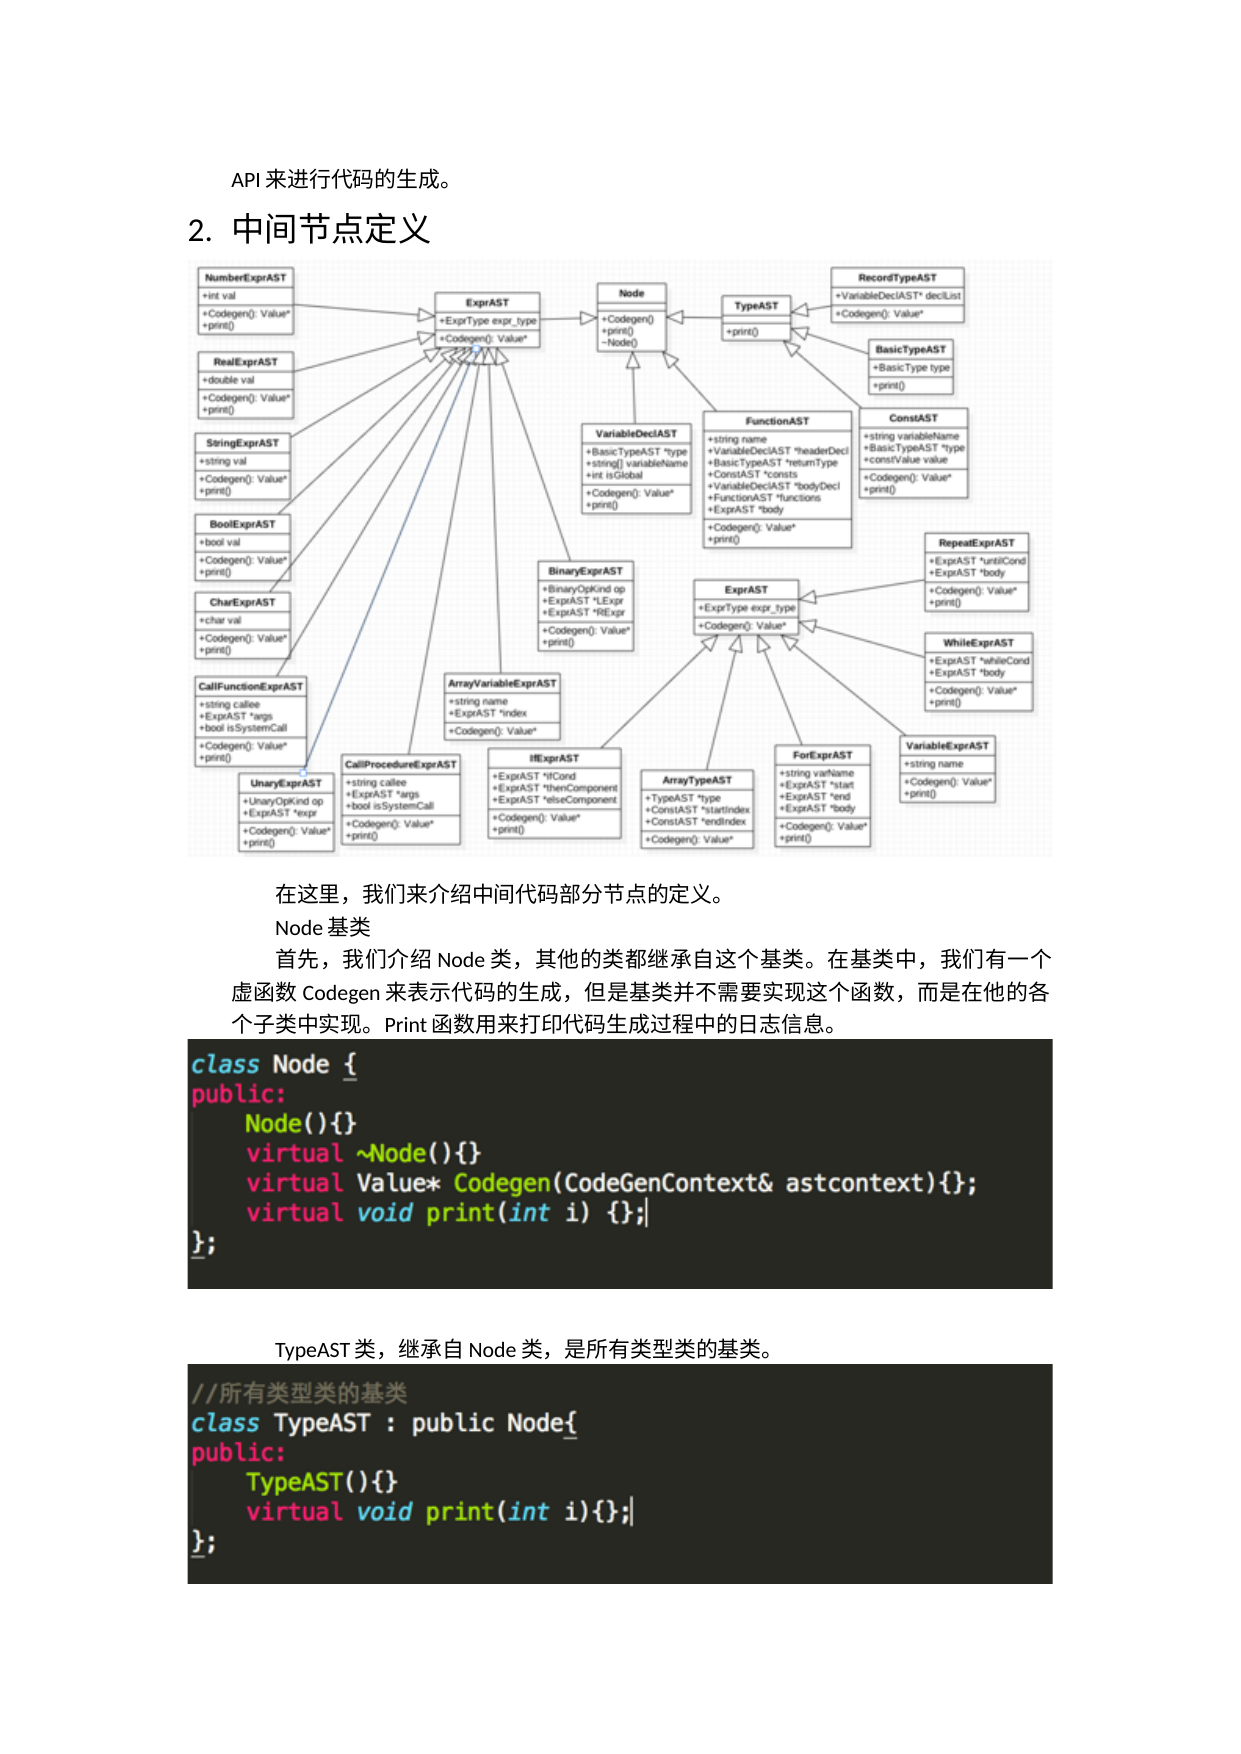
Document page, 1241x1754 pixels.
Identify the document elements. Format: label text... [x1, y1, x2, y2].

list 中间节点定义 [187, 194, 1053, 259]
text 在这里，我们来介绍中间代码部分节点的定义。 [231, 877, 1053, 909]
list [231, 162, 1053, 194]
picture [187, 1364, 1053, 1584]
picture [187, 1039, 1053, 1289]
text Node基类 [231, 909, 1053, 942]
text 首先，我们介绍Node类，其他的类都继承自这个基类。在基类中，我们有一个虚函数Codegen来表示代码的生成，但是基类并不需要实现这个函数，而是在他的各个子类中实现。Print函数用来打印代码生成过程中的日志信息。 [231, 942, 1053, 1039]
text TypeAST类，继承自Node类，是所有类型类的基类。 [187, 1332, 1053, 1364]
picture [187, 259, 1053, 857]
